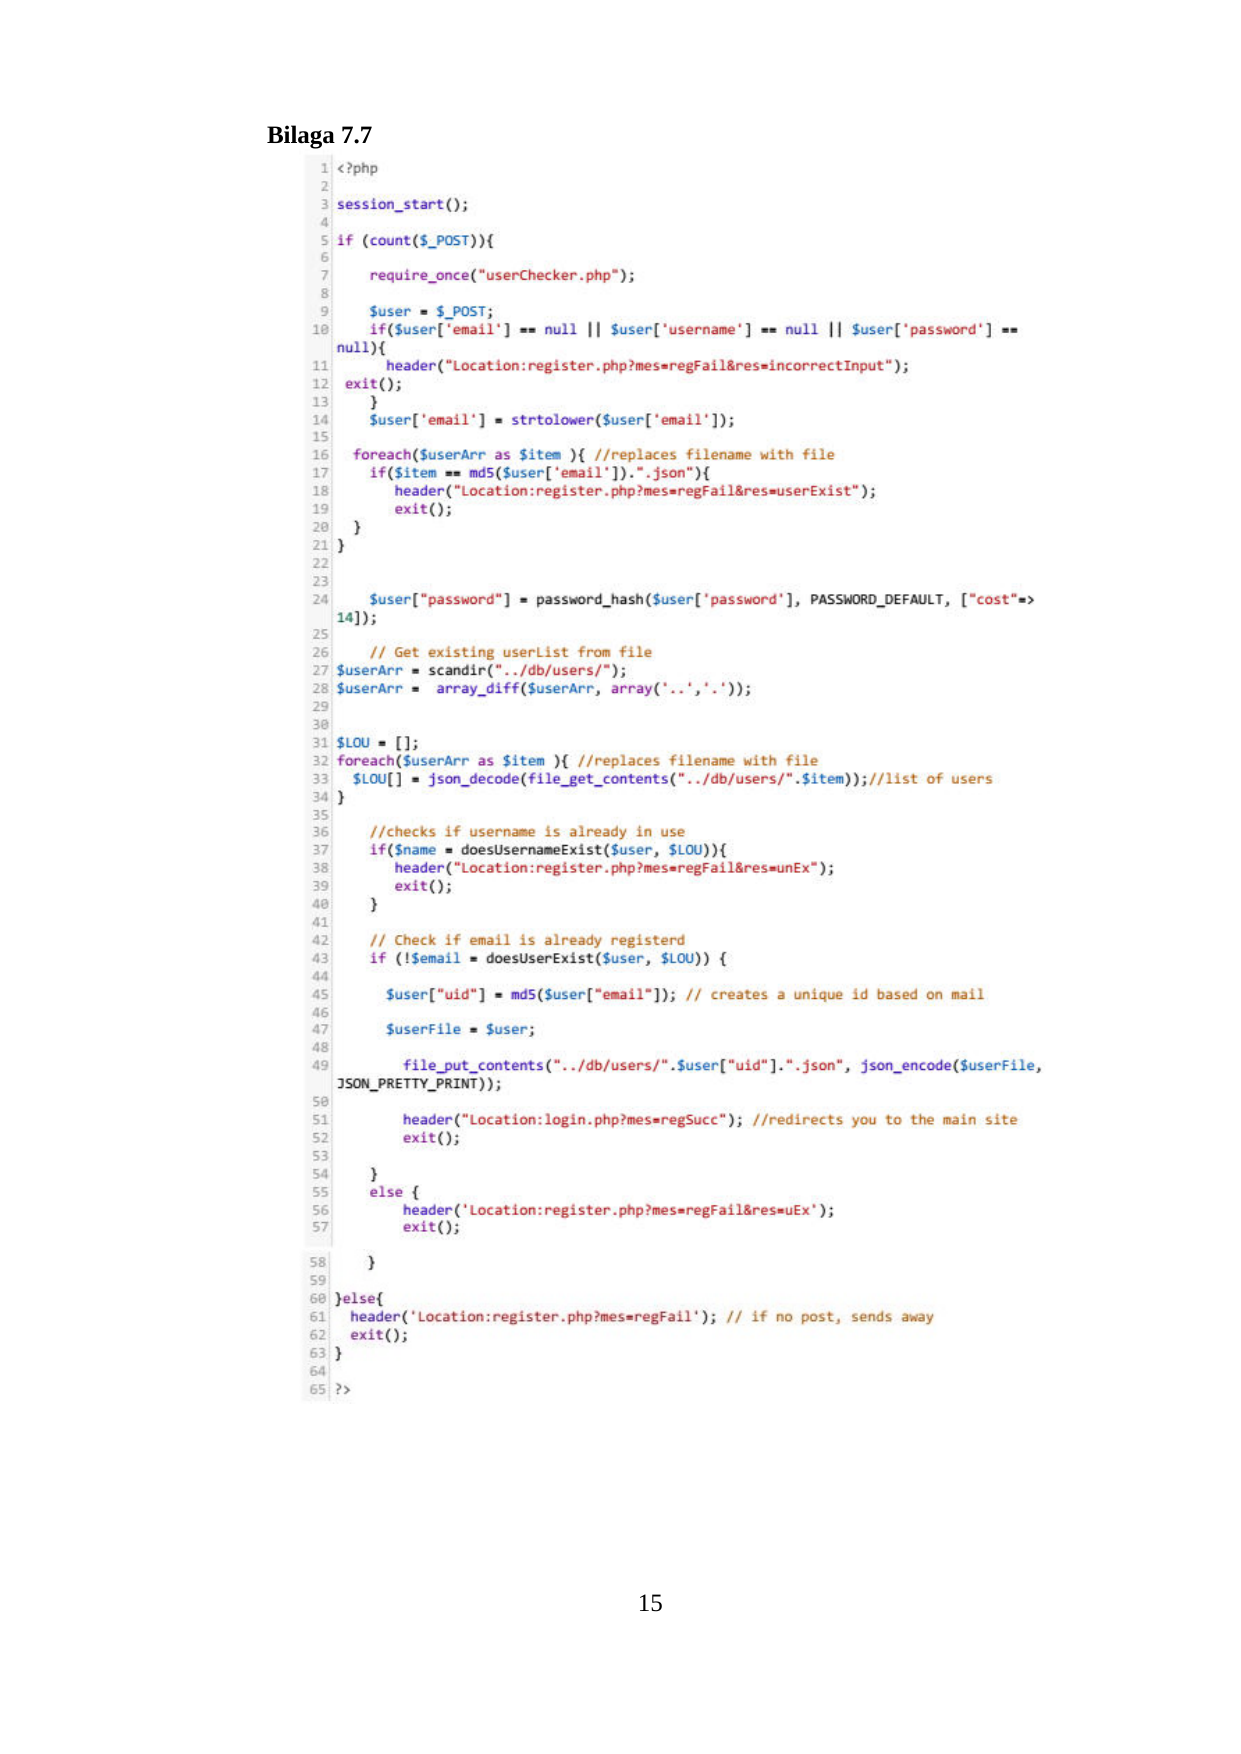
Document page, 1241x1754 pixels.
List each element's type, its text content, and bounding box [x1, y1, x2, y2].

text Bilaga 7.7 [207, 121, 1033, 149]
picture [266, 149, 1094, 1404]
